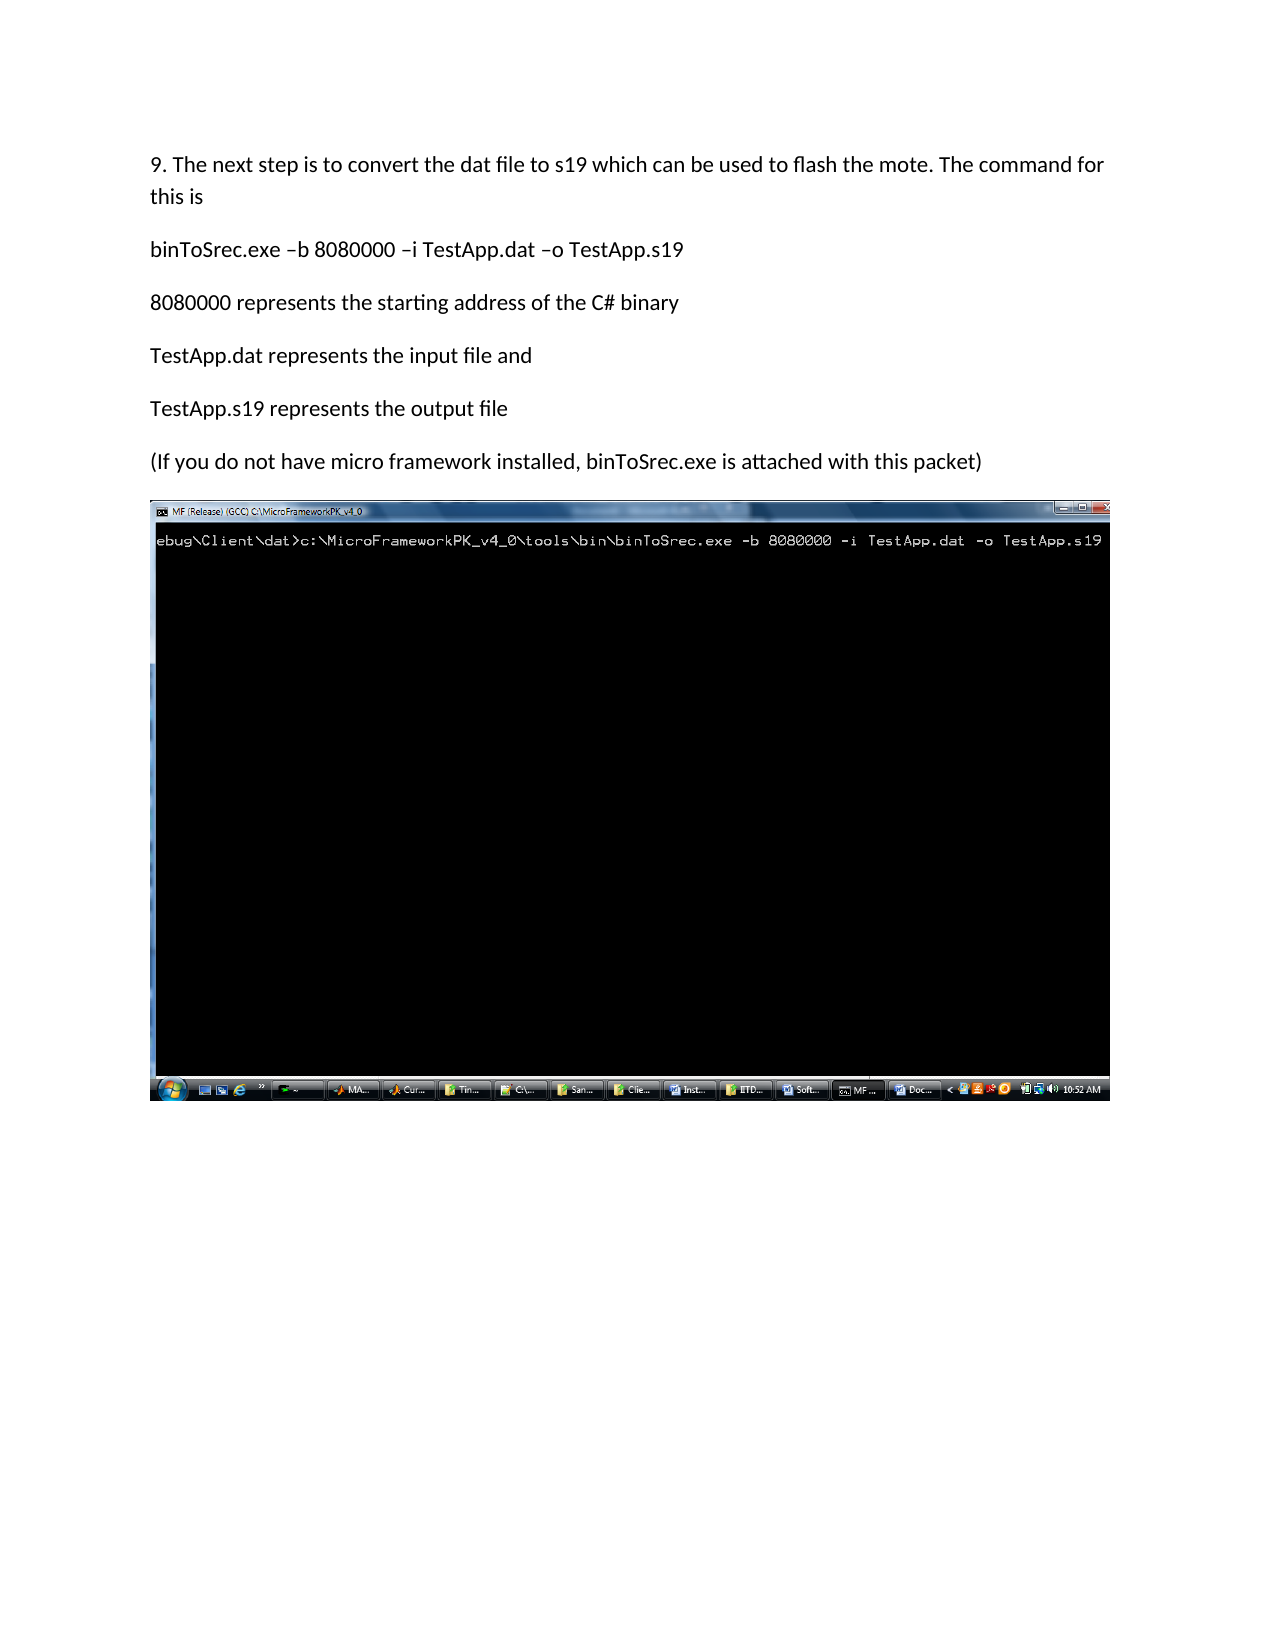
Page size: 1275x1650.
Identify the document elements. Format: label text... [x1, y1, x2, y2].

picture [150, 500, 1110, 1101]
text 9. The next step is to convert the dat file to s19 which can be used to flash the mote. The command for this is [150, 150, 1125, 210]
text TestApp.s19 represents the output file [150, 394, 1125, 422]
text (If you do not have micro framework installed, binToSrec.exe is attached with this packet) [150, 447, 1125, 475]
text binToSrec.exe –b 8080000 –i TestApp.dat –o TestApp.s19 [150, 235, 1125, 263]
text TestApp.dat represents the input file and [150, 341, 1125, 369]
text 8080000 represents the starting address of the C# binary [150, 288, 1125, 316]
